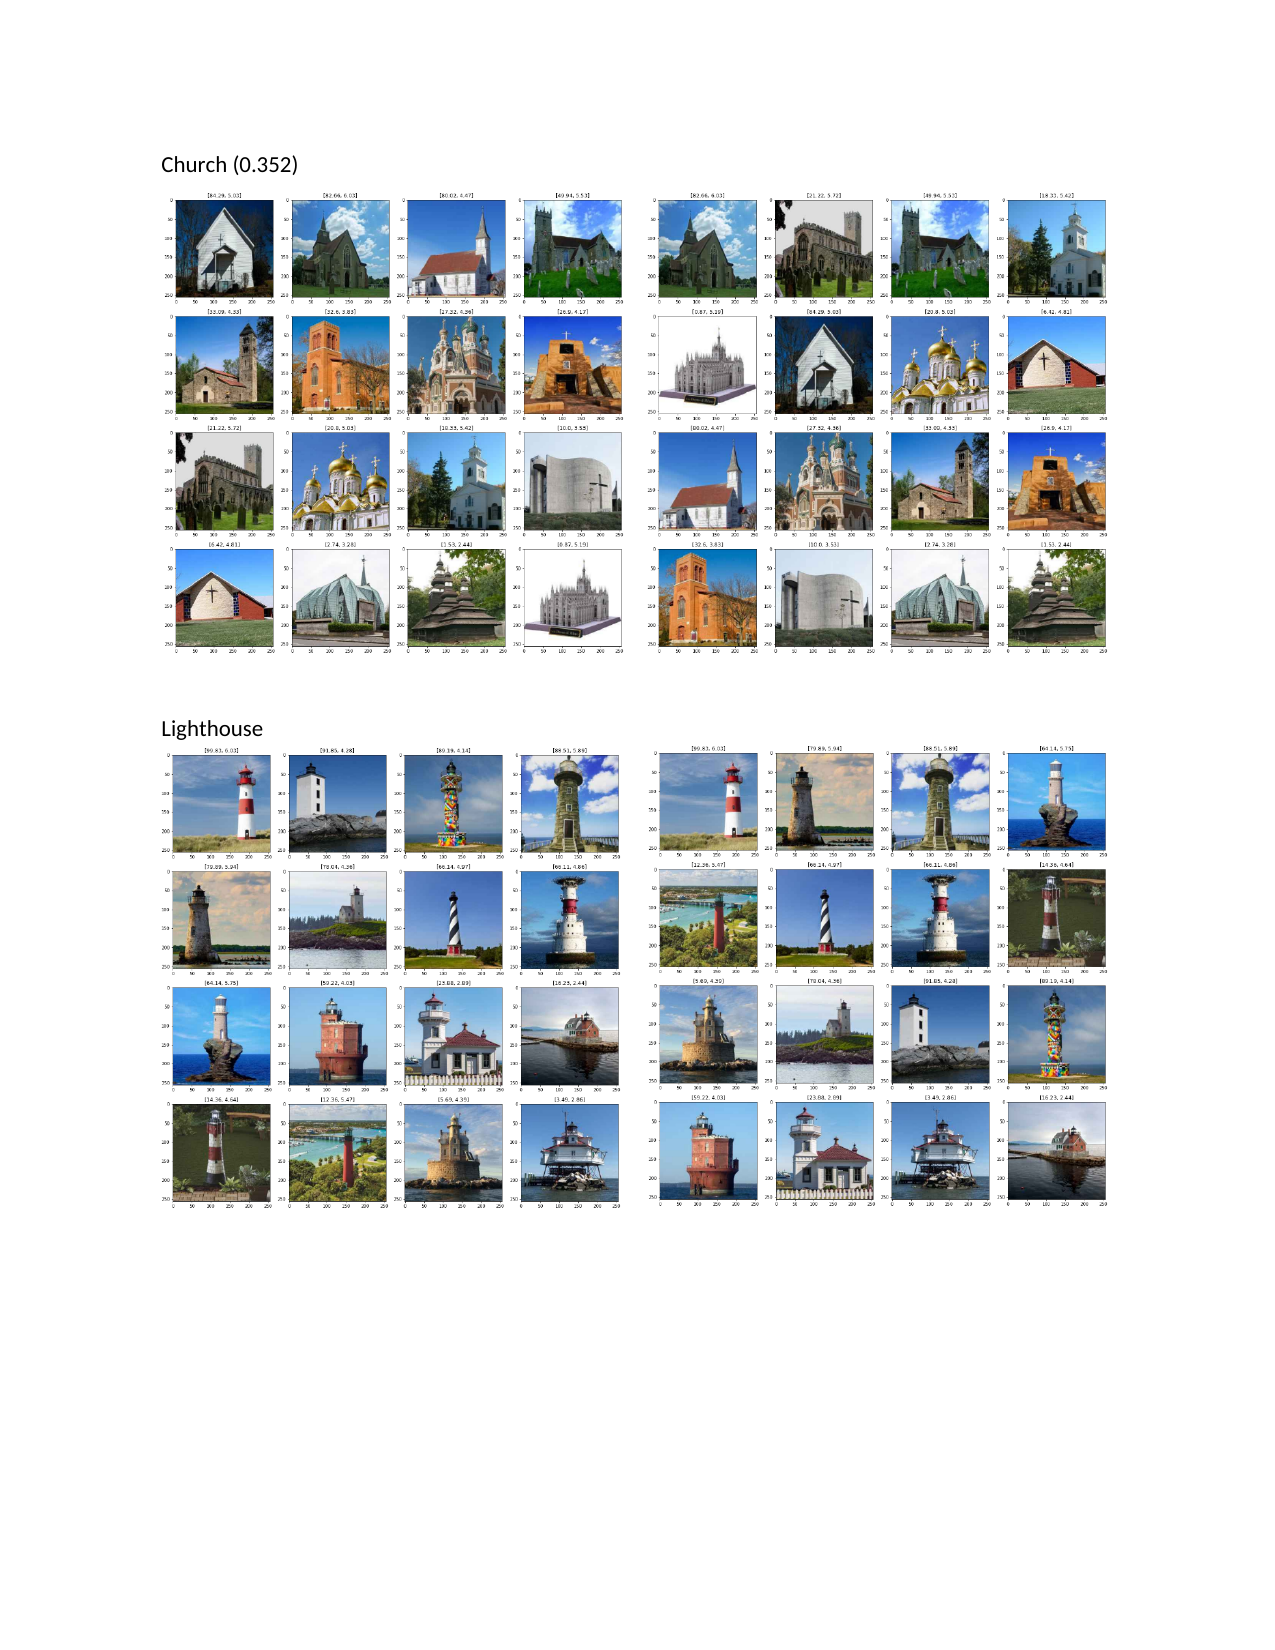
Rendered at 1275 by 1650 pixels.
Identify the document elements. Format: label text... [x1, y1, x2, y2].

table_cell [638, 150, 1125, 686]
picture [155, 743, 625, 1213]
table_cell Church (0.352) [150, 150, 637, 686]
table_cell [638, 686, 1125, 1213]
picture [641, 188, 1112, 658]
table_cell Lighthouse [150, 686, 637, 1213]
picture [642, 741, 1112, 1211]
picture [158, 188, 628, 658]
